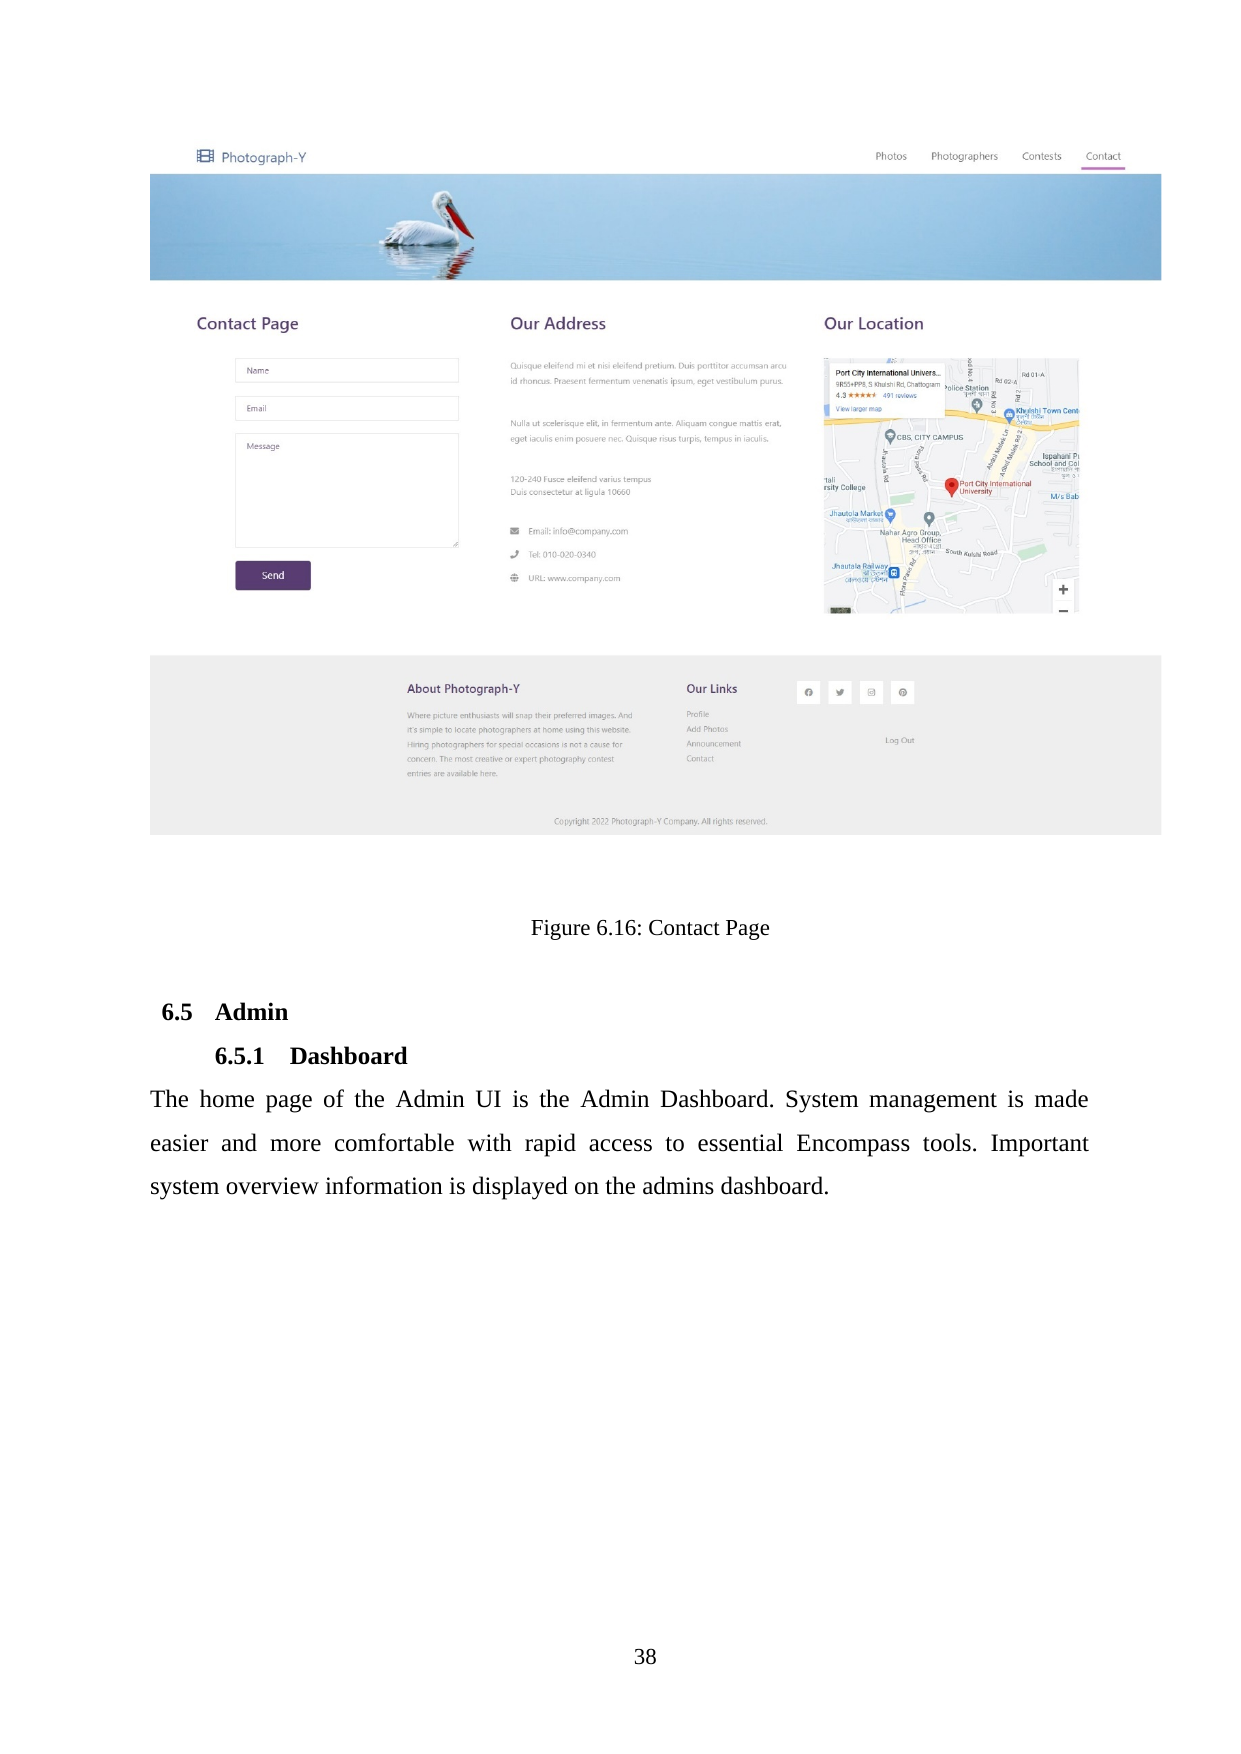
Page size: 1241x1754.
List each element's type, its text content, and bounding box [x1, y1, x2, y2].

picture [150, 139, 1162, 835]
subtitle The home page of the Admin UI is the Admin Dashboard. System management is made easier and more comfortable with rapid access to essential Encompass tools. Important system overview information is displayed on the admins dashboard. [150, 1084, 1090, 1199]
list Admin [177, 997, 1151, 1026]
subtitle Figure 6.16: Contact Page [150, 914, 1151, 940]
list Dashboard [214, 1041, 1151, 1070]
